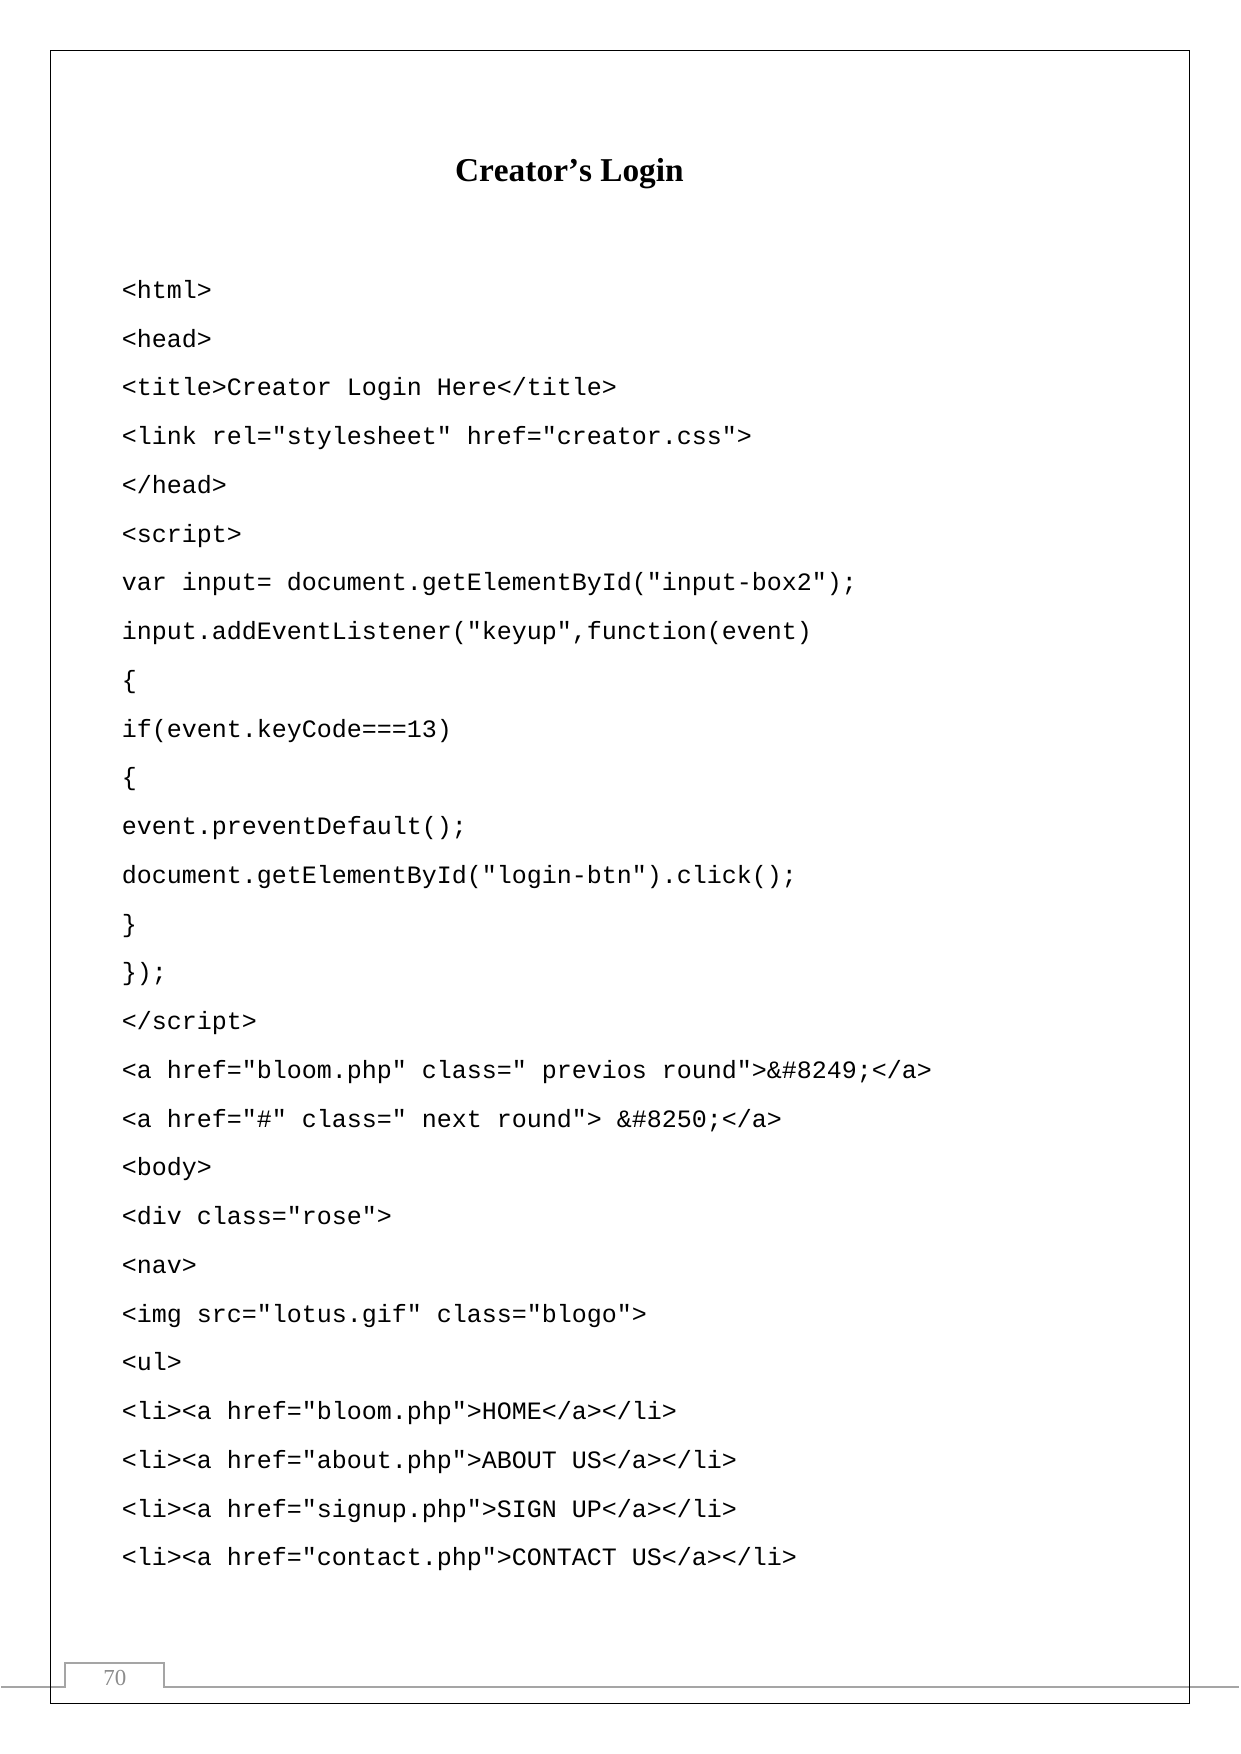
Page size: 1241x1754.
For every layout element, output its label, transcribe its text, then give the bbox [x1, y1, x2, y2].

text { [122, 667, 1017, 696]
text }); [122, 960, 1017, 988]
text <html> [122, 277, 1017, 306]
text </script> [122, 1009, 1017, 1037]
text var input= document.getElementById("input-box2"); [122, 570, 1017, 598]
text <script> [122, 521, 1017, 549]
text <img src="lotus.gif" class="blogo"> [122, 1301, 1017, 1329]
text Creator’s Login [122, 150, 1017, 188]
text document.getElementById("login-btn").click(); [122, 862, 1017, 891]
text } [122, 911, 1017, 939]
text <head> [122, 326, 1017, 354]
text <title>Creator Login Here</title> [122, 375, 1017, 403]
text <a href="bloom.php" class=" previos round">&#8249;</a> [122, 1057, 1017, 1086]
text <li><a href="signup.php">SIGN UP</a></li> [122, 1496, 1017, 1524]
text <li><a href="about.php">ABOUT US</a></li> [122, 1447, 1017, 1476]
text <li><a href="bloom.php">HOME</a></li> [122, 1399, 1017, 1427]
text event.preventDefault(); [122, 814, 1017, 842]
text <link rel="stylesheet" href="creator.css"> [122, 424, 1017, 452]
text </head> [122, 472, 1017, 501]
text <a href="#" class=" next round"> &#8250;</a> [122, 1106, 1017, 1134]
text <div class="rose"> [122, 1204, 1017, 1232]
text if(event.keyCode===13) [122, 716, 1017, 744]
text { [122, 765, 1017, 793]
text <ul> [122, 1350, 1017, 1378]
text <li><a href="contact.php">CONTACT US</a></li> [122, 1545, 1017, 1573]
text input.addEventListener("keyup",function(event) [122, 619, 1017, 647]
text <nav> [122, 1252, 1017, 1281]
text <body> [122, 1155, 1017, 1183]
